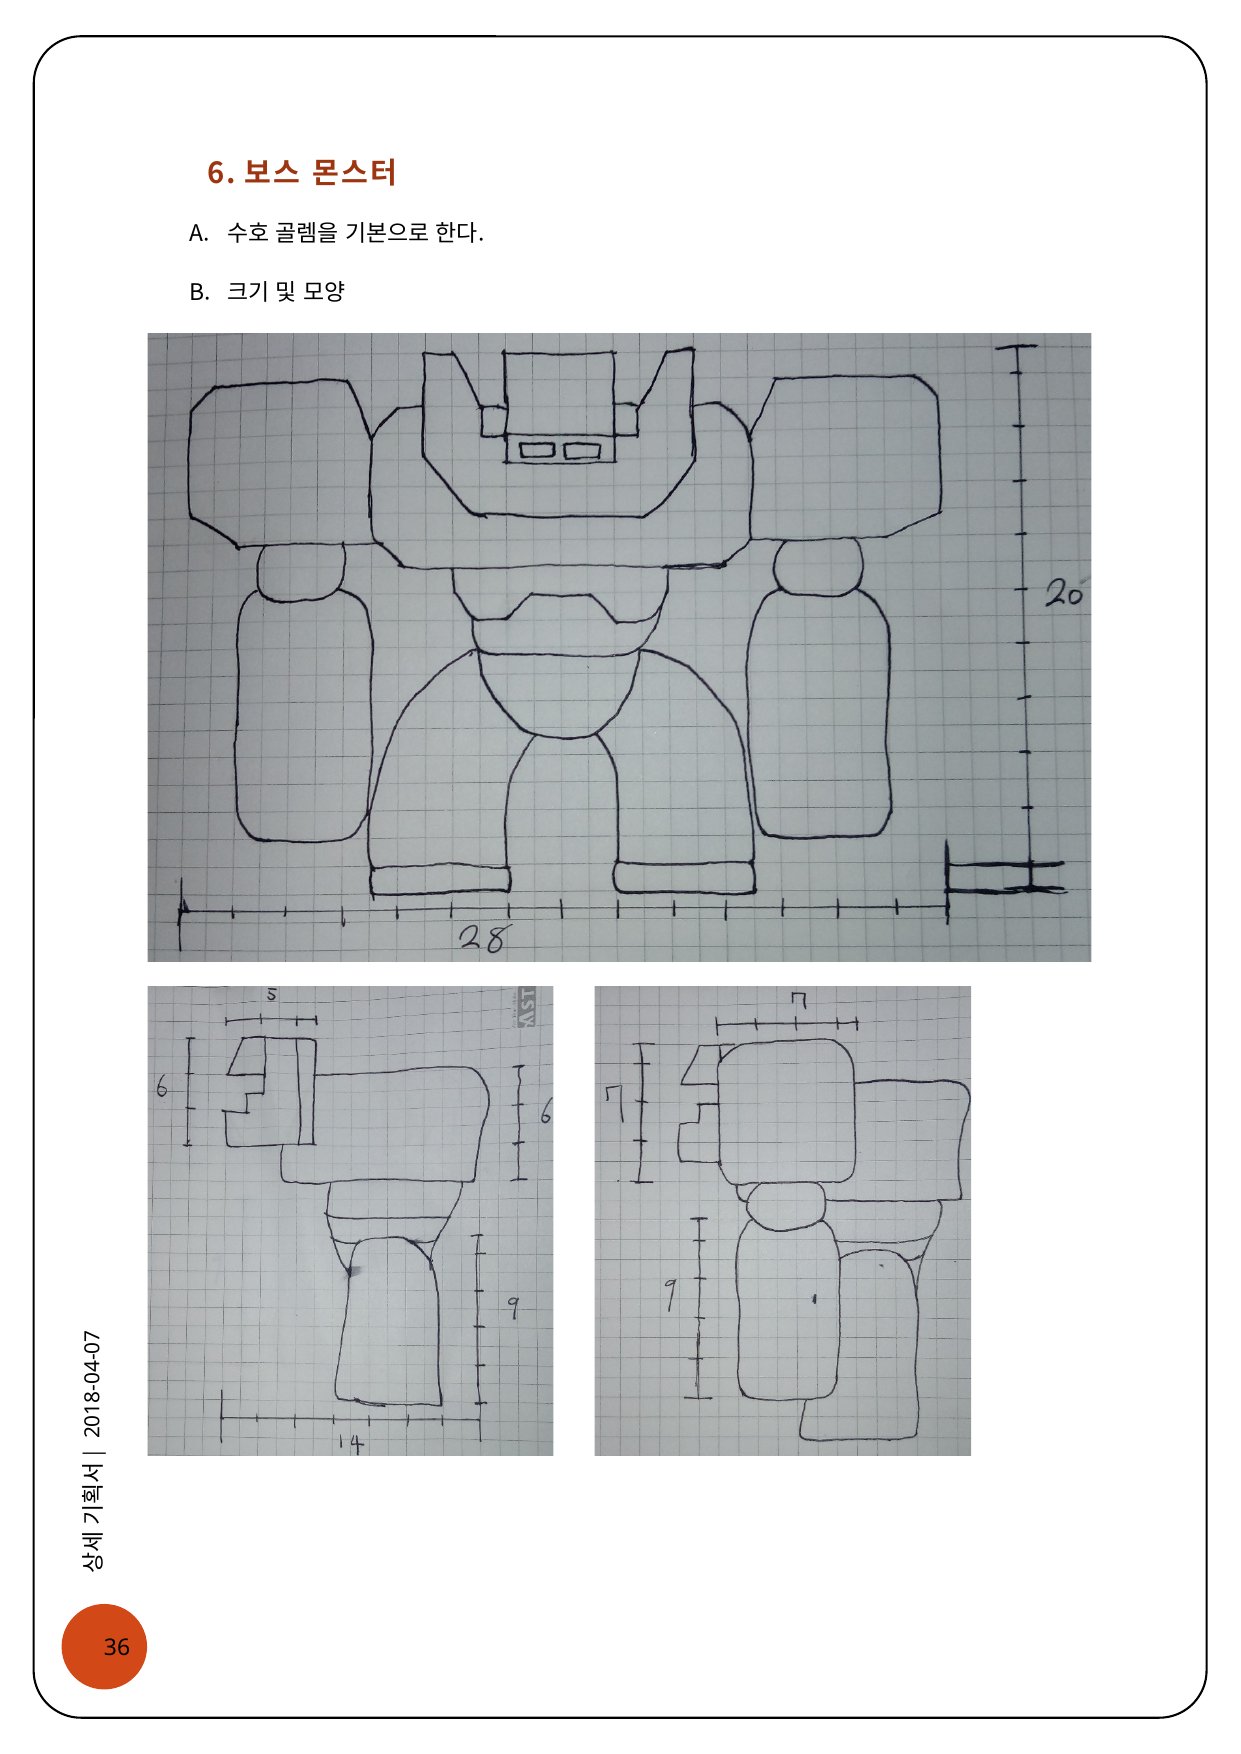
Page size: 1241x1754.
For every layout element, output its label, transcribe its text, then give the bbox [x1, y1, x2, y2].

list 수호 골렘을 기본으로 한다. [189, 215, 1092, 248]
list 크기 및 모양 [189, 274, 1092, 307]
picture [147, 333, 1092, 962]
picture [594, 986, 972, 1456]
picture [147, 986, 554, 1456]
list 보스 몬스터 [207, 150, 1092, 192]
